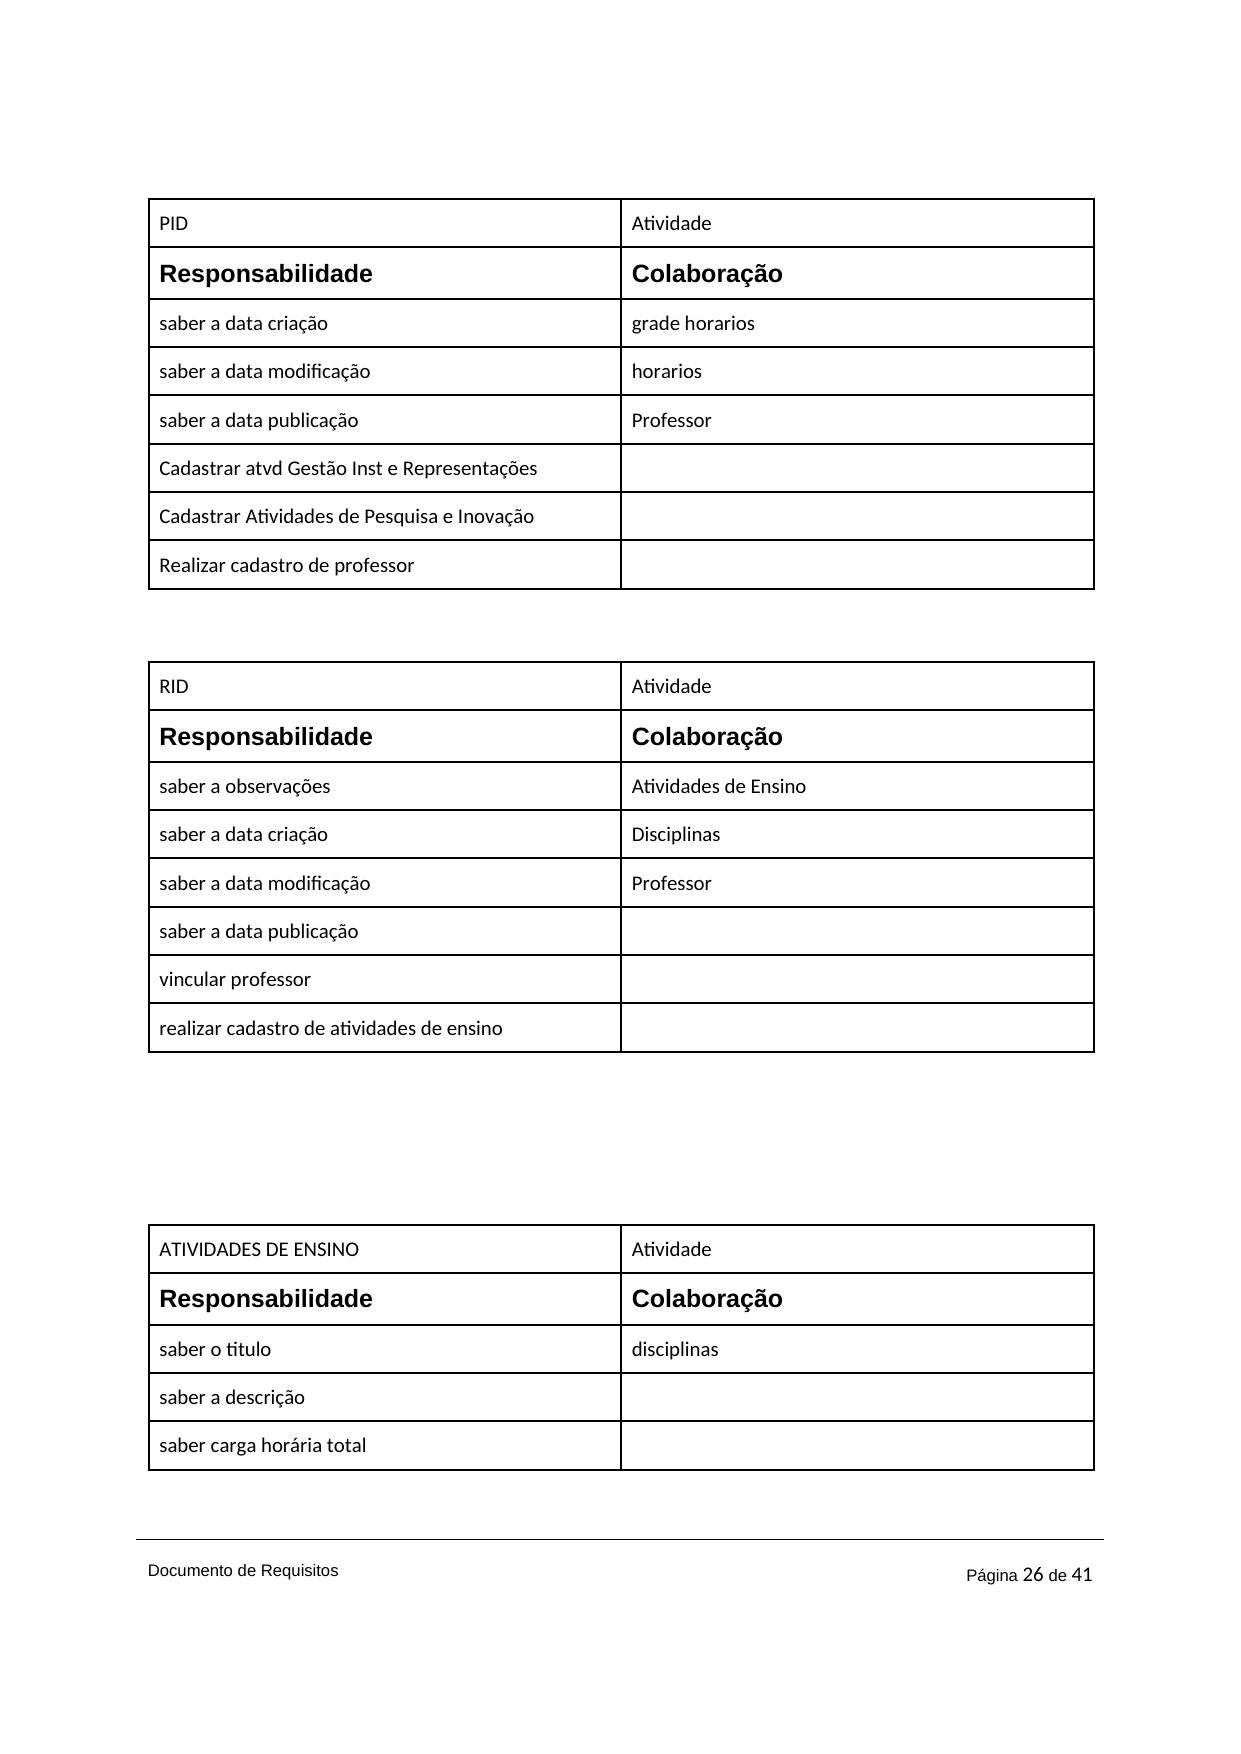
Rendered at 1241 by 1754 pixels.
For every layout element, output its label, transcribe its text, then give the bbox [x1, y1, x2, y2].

table_cell horarios [622, 348, 1093, 394]
table_cell [622, 541, 1093, 588]
table_cell saber carga horária total [150, 1422, 620, 1468]
table_cell grade horarios [622, 300, 1093, 346]
table_cell saber o titulo [150, 1326, 620, 1372]
table_header Atividade [622, 200, 1093, 246]
table_cell Realizar cadastro de professor [150, 541, 620, 588]
table_cell Professor [622, 396, 1093, 443]
table_cell vincular professor [150, 956, 620, 1002]
table_cell [622, 493, 1093, 539]
table_cell [622, 908, 1093, 954]
table_cell saber a data publicação [150, 396, 620, 443]
table_cell Atividades de Ensino [622, 763, 1093, 809]
table_header PID [150, 200, 620, 246]
table_cell [622, 1374, 1093, 1420]
table_cell Cadastrar Atividades de Pesquisa e Inovação [150, 493, 620, 539]
table_cell saber a data criação [150, 811, 620, 857]
table_cell Responsabilidade [150, 1274, 620, 1323]
table_cell saber a data modificação [150, 348, 620, 394]
table_header Atividade [622, 663, 1093, 709]
table_header ATIVIDADES DE ENSINO [150, 1226, 620, 1272]
table_cell Colaboração [622, 1274, 1093, 1323]
table_cell [622, 1422, 1093, 1468]
table_cell Colaboração [622, 711, 1093, 761]
table_cell saber a observações [150, 763, 620, 809]
table_cell saber a data modificação [150, 859, 620, 906]
table_cell saber a descrição [150, 1374, 620, 1420]
table_cell saber a data criação [150, 300, 620, 346]
table_header Atividade [622, 1226, 1093, 1272]
table_header RID [150, 663, 620, 709]
table_cell [622, 956, 1093, 1002]
table_cell Responsabilidade [150, 248, 620, 298]
table_cell Professor [622, 859, 1093, 906]
table_cell Disciplinas [622, 811, 1093, 857]
table_cell realizar cadastro de atividades de ensino [150, 1004, 620, 1051]
table_cell [622, 1004, 1093, 1051]
table_cell disciplinas [622, 1326, 1093, 1372]
table_cell Responsabilidade [150, 711, 620, 761]
table_cell [622, 445, 1093, 491]
table_cell Colaboração [622, 248, 1093, 298]
table_cell Cadastrar atvd Gestão Inst e Representações [150, 445, 620, 491]
table_cell saber a data publicação [150, 908, 620, 954]
